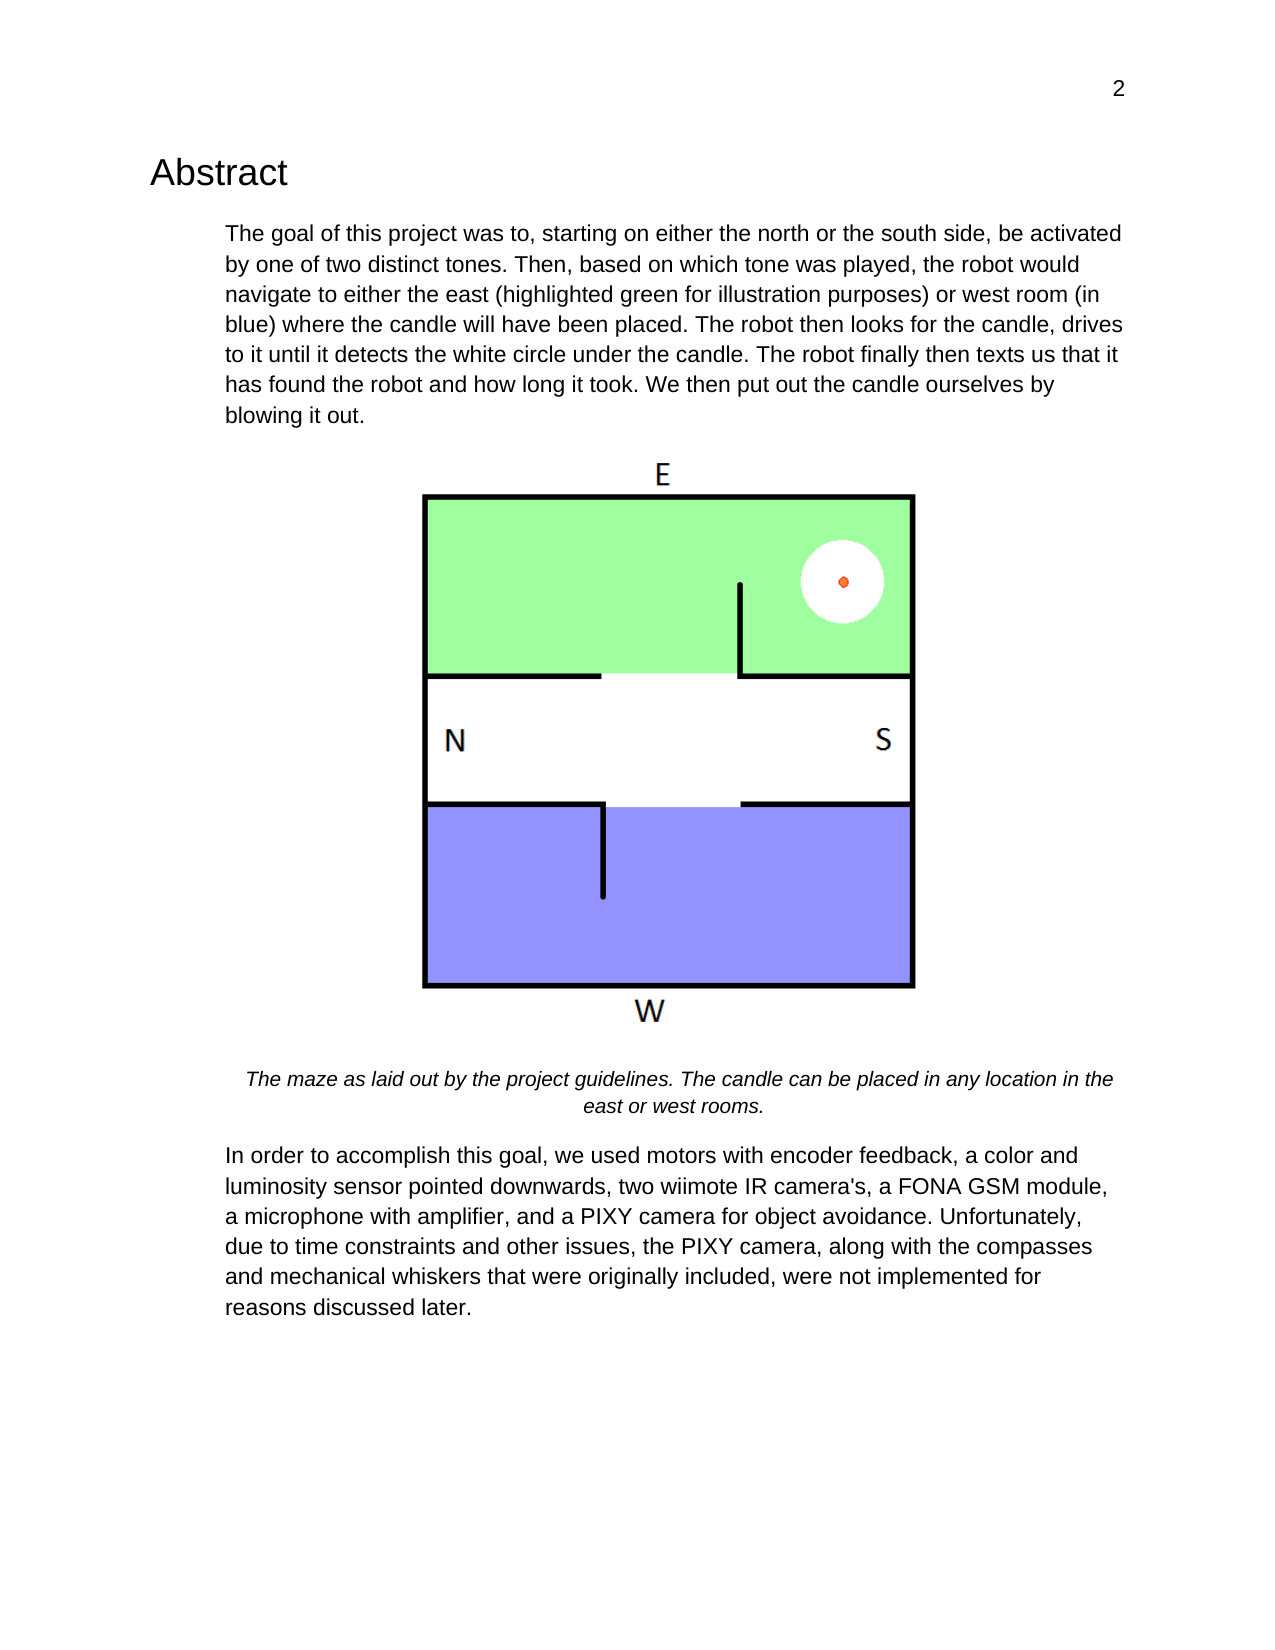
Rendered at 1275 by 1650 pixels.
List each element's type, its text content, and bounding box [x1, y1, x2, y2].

text In order to accomplish this goal, we used motors with encoder feedback, a color and luminosity sensor pointed downwards, two wiimote IR camera's, a FONA GSM module, a microphone with amplifier, and a PIXY camera for object avoidance. Unfortunately, due to time constraints and other issues, the PIXY camera, along with the compasses and mechanical whiskers that were originally included, were not implemented for reasons discussed later. [225, 1142, 1125, 1320]
text The goal of this project was to, starting on either the north or the south side, be activated by one of two distinct tones. Then, based on which tone was played, the robot would navigate to either the east (highlighted green for illustration purposes) or west room (in blue) where the candle will have been placed. The robot then looks for the candle, drives to it until it detects the white circle under the candle. The robot finally then texts us that it has found the robot and how long it took. We then put out the candle ourselves by blowing it out. [225, 220, 1125, 428]
picture [380, 452, 970, 1042]
text Abstract [150, 150, 1125, 193]
text The maze as laid out by the project guidelines. The candle can be placed in any location in the east or west rooms. [225, 1067, 1125, 1118]
